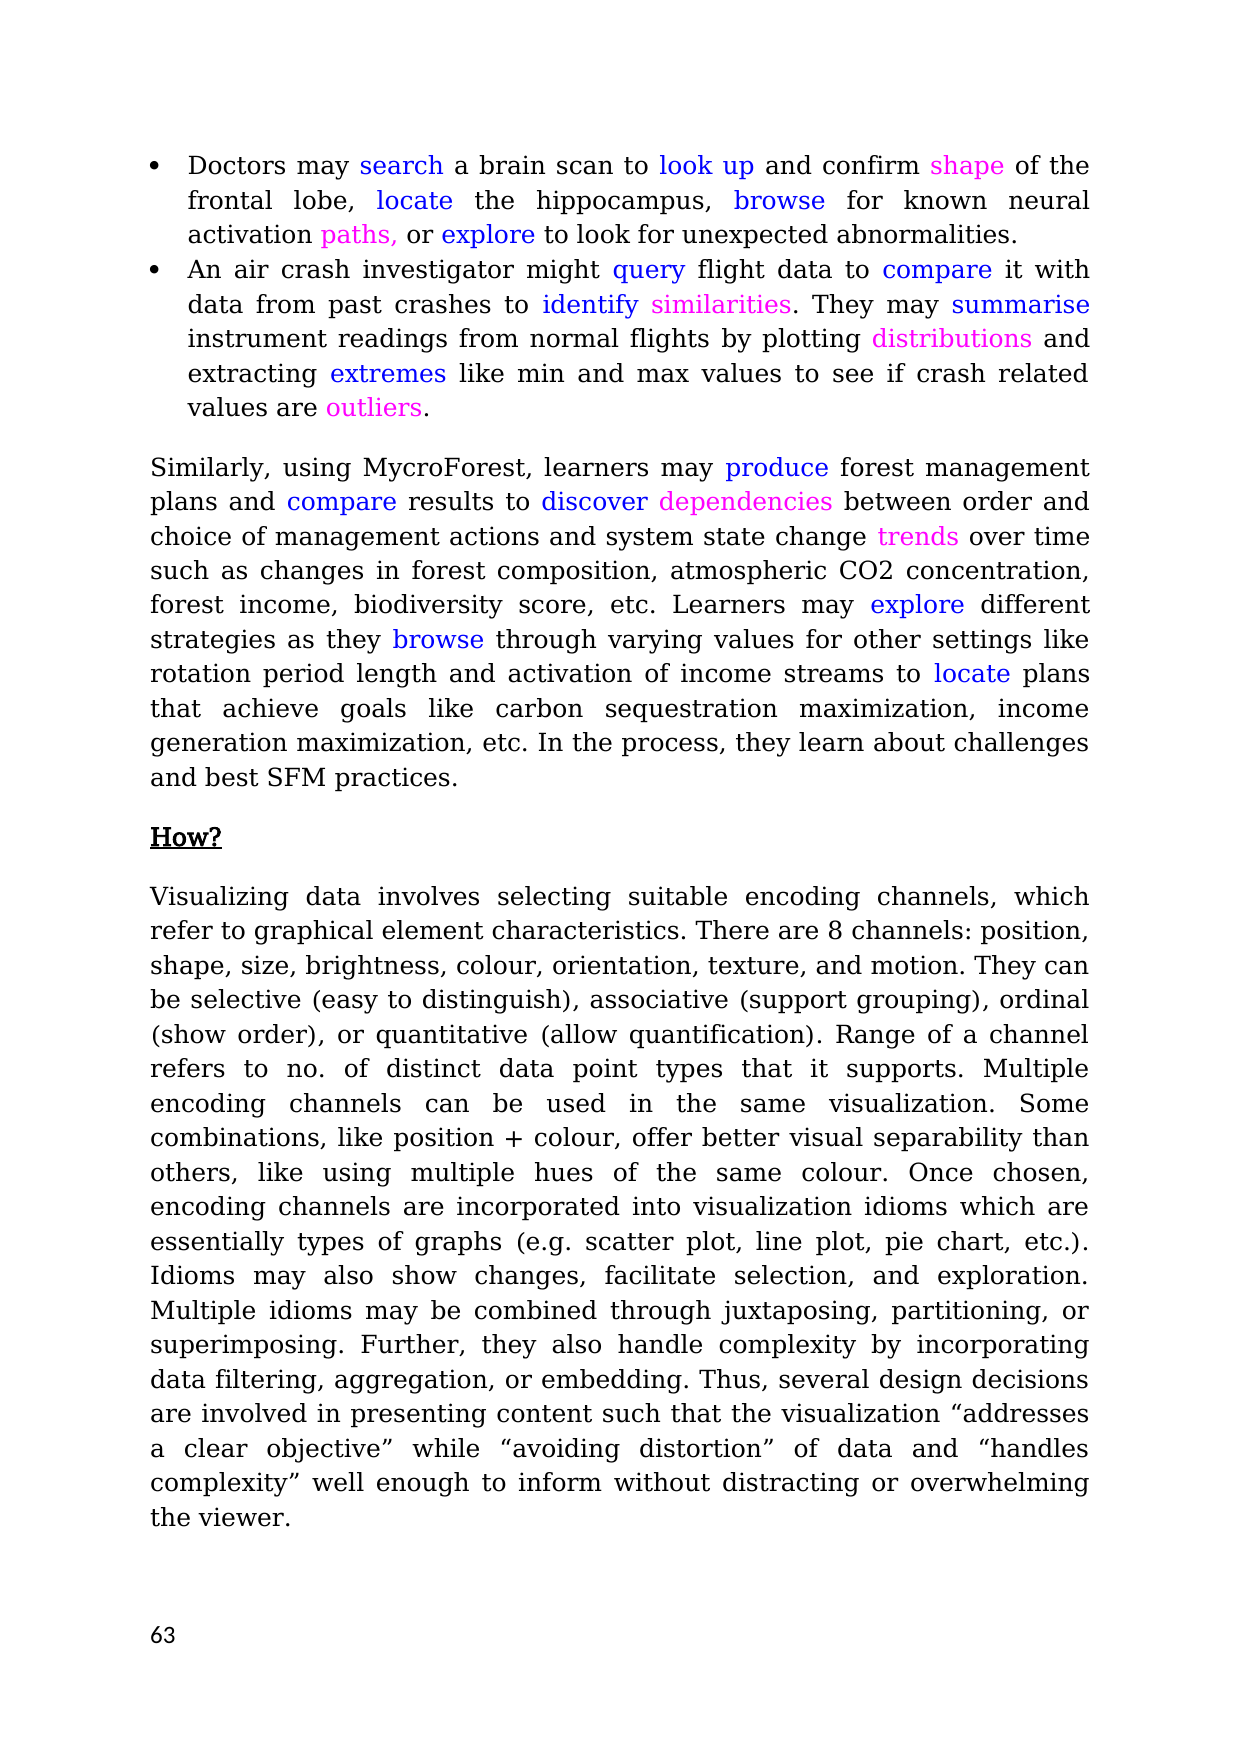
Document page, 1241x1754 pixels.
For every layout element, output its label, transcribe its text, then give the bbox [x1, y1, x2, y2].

subtitle How? [150, 821, 1090, 851]
text Similarly, using MycroForest, learners may produce forest management plans and compare results to discover dependencies between order and choice of management actions and system state change trends over time such as changes in forest composition, atmospheric CO2 concentration, forest income, biodiversity score, etc. Learners may explore different strategies as they browse through varying values for other settings like rotation period length and activation of income streams to locate plans that achieve goals like carbon sequestration maximization, income generation maximization, etc. In the process, they learn about challenges and best SFM practices. [150, 451, 1090, 792]
list An air crash investigator might query flight data to compare it with data from past crashes to identify similarities. They may summarise instrument readings from normal flights by plotting distributions and extracting extremes like min and max values to see if crash related values are outliers. [150, 254, 1090, 422]
text Visualizing data involves selecting suitable encoding channels, which refer to graphical element characteristics. There are 8 channels: position, shape, size, brightness, colour, orientation, texture, and motion. They can be selective (easy to distinguish), associative (support grouping), ordinal (show order), or quantitative (allow quantification). Range of a channel refers to no. of distinct data point types that it supports. Multiple encoding channels can be used in the same visualization. Some combinations, like position + colour, offer better visual separability than others, like using multiple hues of the same colour. Once chosen, encoding channels are incorporated into visualization idioms which are essentially types of graphs (e.g. scatter plot, line plot, pie chart, etc.). Idioms may also show changes, facilitate selection, and exploration. Multiple idioms may be combined through juxtaposing, partitioning, or superimposing. Further, they also handle complexity by incorporating data filtering, aggregation, or embedding. Thus, several design decisions are involved in presenting content such that the visualization “addresses a clear objective” while “avoiding distortion” of data and “handles complexity” well enough to inform without distracting or overwhelming the viewer. [150, 881, 1090, 1531]
list Doctors may search a brain scan to look up and confirm shape of the frontal lobe, locate the hippocampus, browse for known neural activation paths, or explore to look for unexpected abnormalities. [150, 150, 1090, 249]
